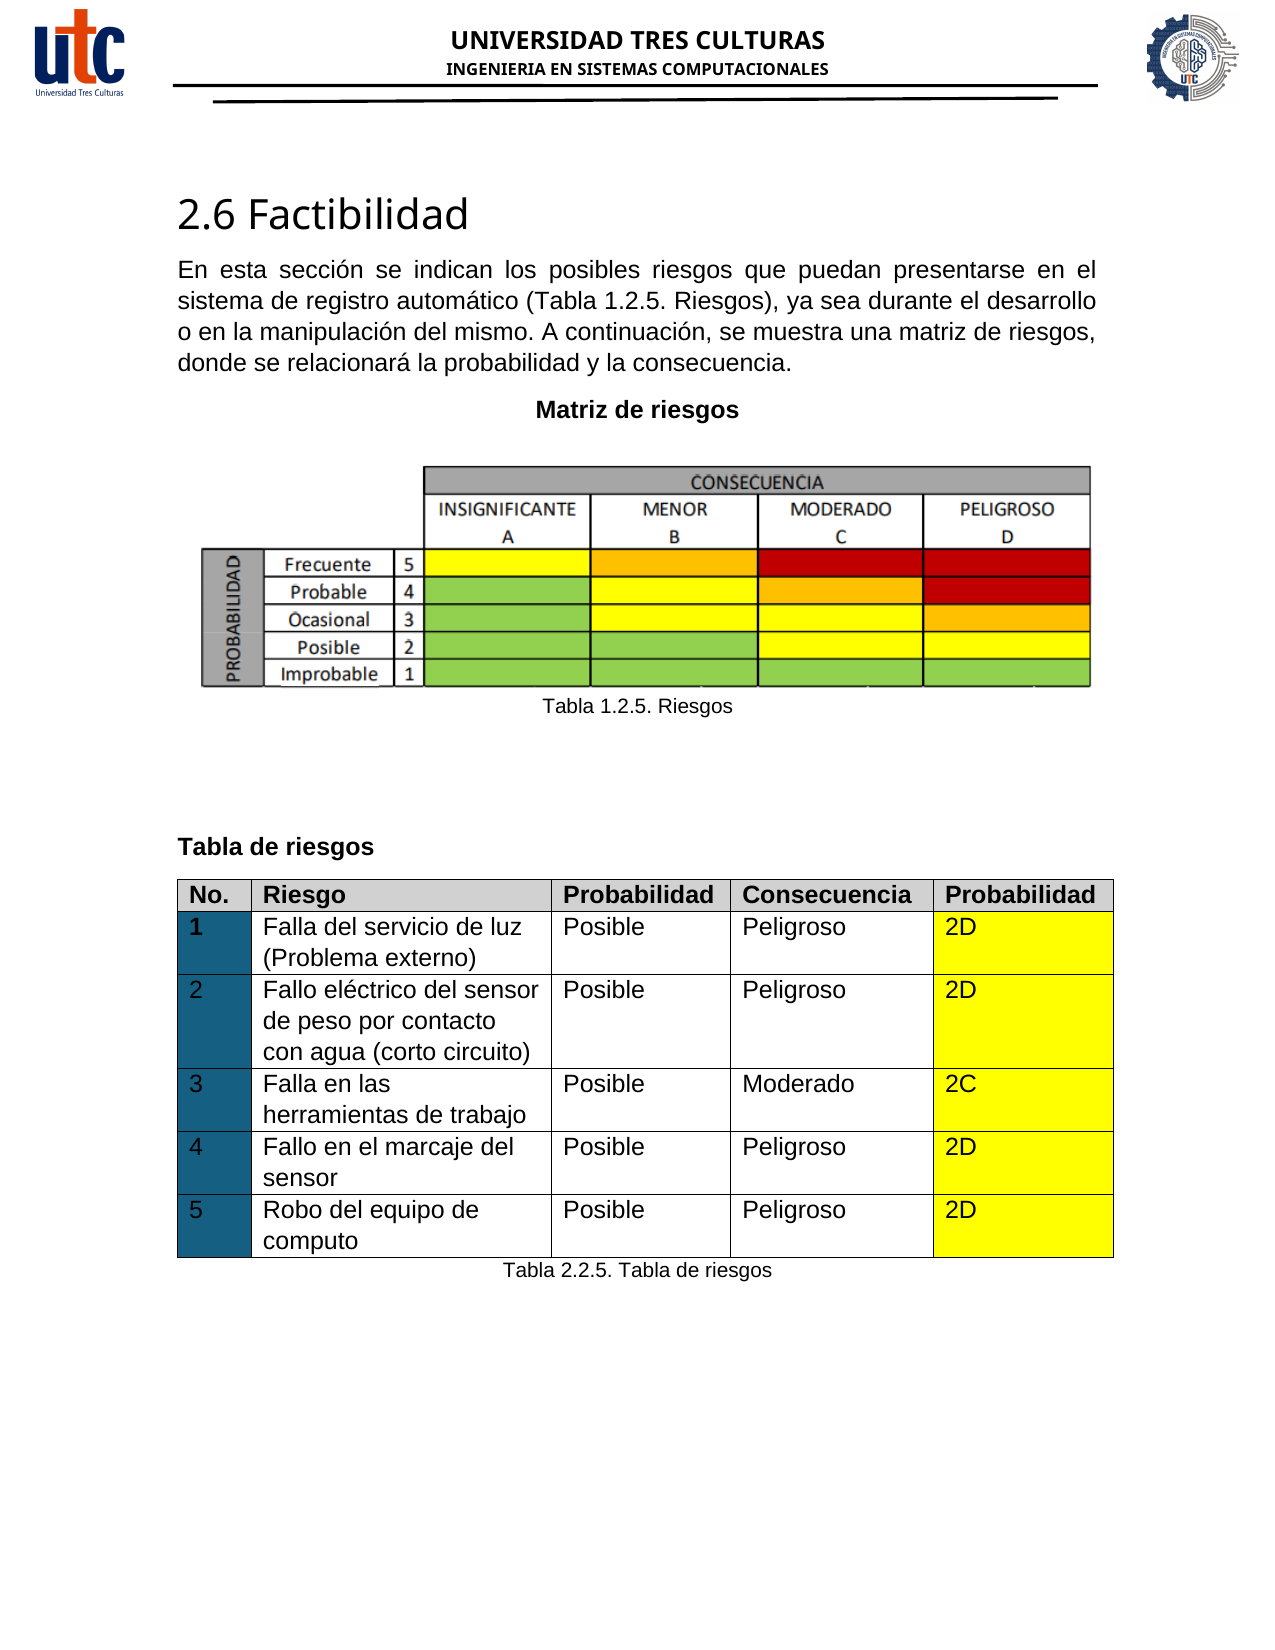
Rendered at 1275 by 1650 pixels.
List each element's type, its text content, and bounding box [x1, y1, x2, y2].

text Tabla 2.2.5. Tabla de riesgos [177, 1258, 1098, 1282]
text Tabla de riesgos [177, 831, 1098, 860]
table_cell Posible [552, 1069, 730, 1131]
table_cell Falla en las herramientas de trabajo [252, 1069, 551, 1131]
table_header Riesgo [252, 880, 551, 911]
text En esta sección se indican los posibles riesgos que puedan presentarse en el sistema de registro automático (Tabla 1.2.5. Riesgos), ya sea durante el desarrollo o en la manipulación del mismo. A continuación, se muestra una matriz de riesgos, donde se relacionará la probabilidad y la consecuencia. [177, 255, 1098, 377]
subtitle 2.6 Factibilidad [177, 185, 1098, 242]
table_cell Moderado [731, 1069, 933, 1131]
table_cell Robo del equipo de computo [252, 1195, 551, 1257]
table_cell Peligroso [731, 912, 933, 974]
picture [34, 9, 125, 96]
table_cell Posible [552, 912, 730, 974]
table_cell 2 [178, 975, 251, 1068]
table_cell Posible [552, 1195, 730, 1257]
table_cell 2D [934, 1132, 1113, 1194]
table_cell Posible [552, 975, 730, 1068]
table_cell 1 [178, 912, 251, 974]
table_cell 5 [178, 1195, 251, 1257]
table_cell Peligroso [731, 1195, 933, 1257]
picture [177, 443, 1099, 692]
table_header Probabilidad [934, 880, 1113, 911]
table_cell 3 [178, 1069, 251, 1131]
table_cell Peligroso [731, 975, 933, 1068]
table_header Probabilidad [552, 880, 730, 911]
table_cell Fallo eléctrico del sensor de peso por contacto con agua (corto circuito) [252, 975, 551, 1068]
table_cell 2D [934, 912, 1113, 974]
text Tabla 1.2.5. Riesgos [177, 692, 1098, 717]
table_cell Posible [552, 1132, 730, 1194]
table_cell Peligroso [731, 1132, 933, 1194]
table_header No. [178, 880, 251, 911]
table_cell 4 [178, 1132, 251, 1194]
table_cell Falla del servicio de luz (Problema externo) [252, 912, 551, 974]
table_cell 2D [934, 1195, 1113, 1257]
picture [1147, 11, 1239, 104]
text Matriz de riesgos [177, 396, 1098, 424]
table_cell 2C [934, 1069, 1113, 1131]
table_cell Fallo en el marcaje del sensor [252, 1132, 551, 1194]
table_header Consecuencia [731, 880, 933, 911]
table_cell 2D [934, 975, 1113, 1068]
